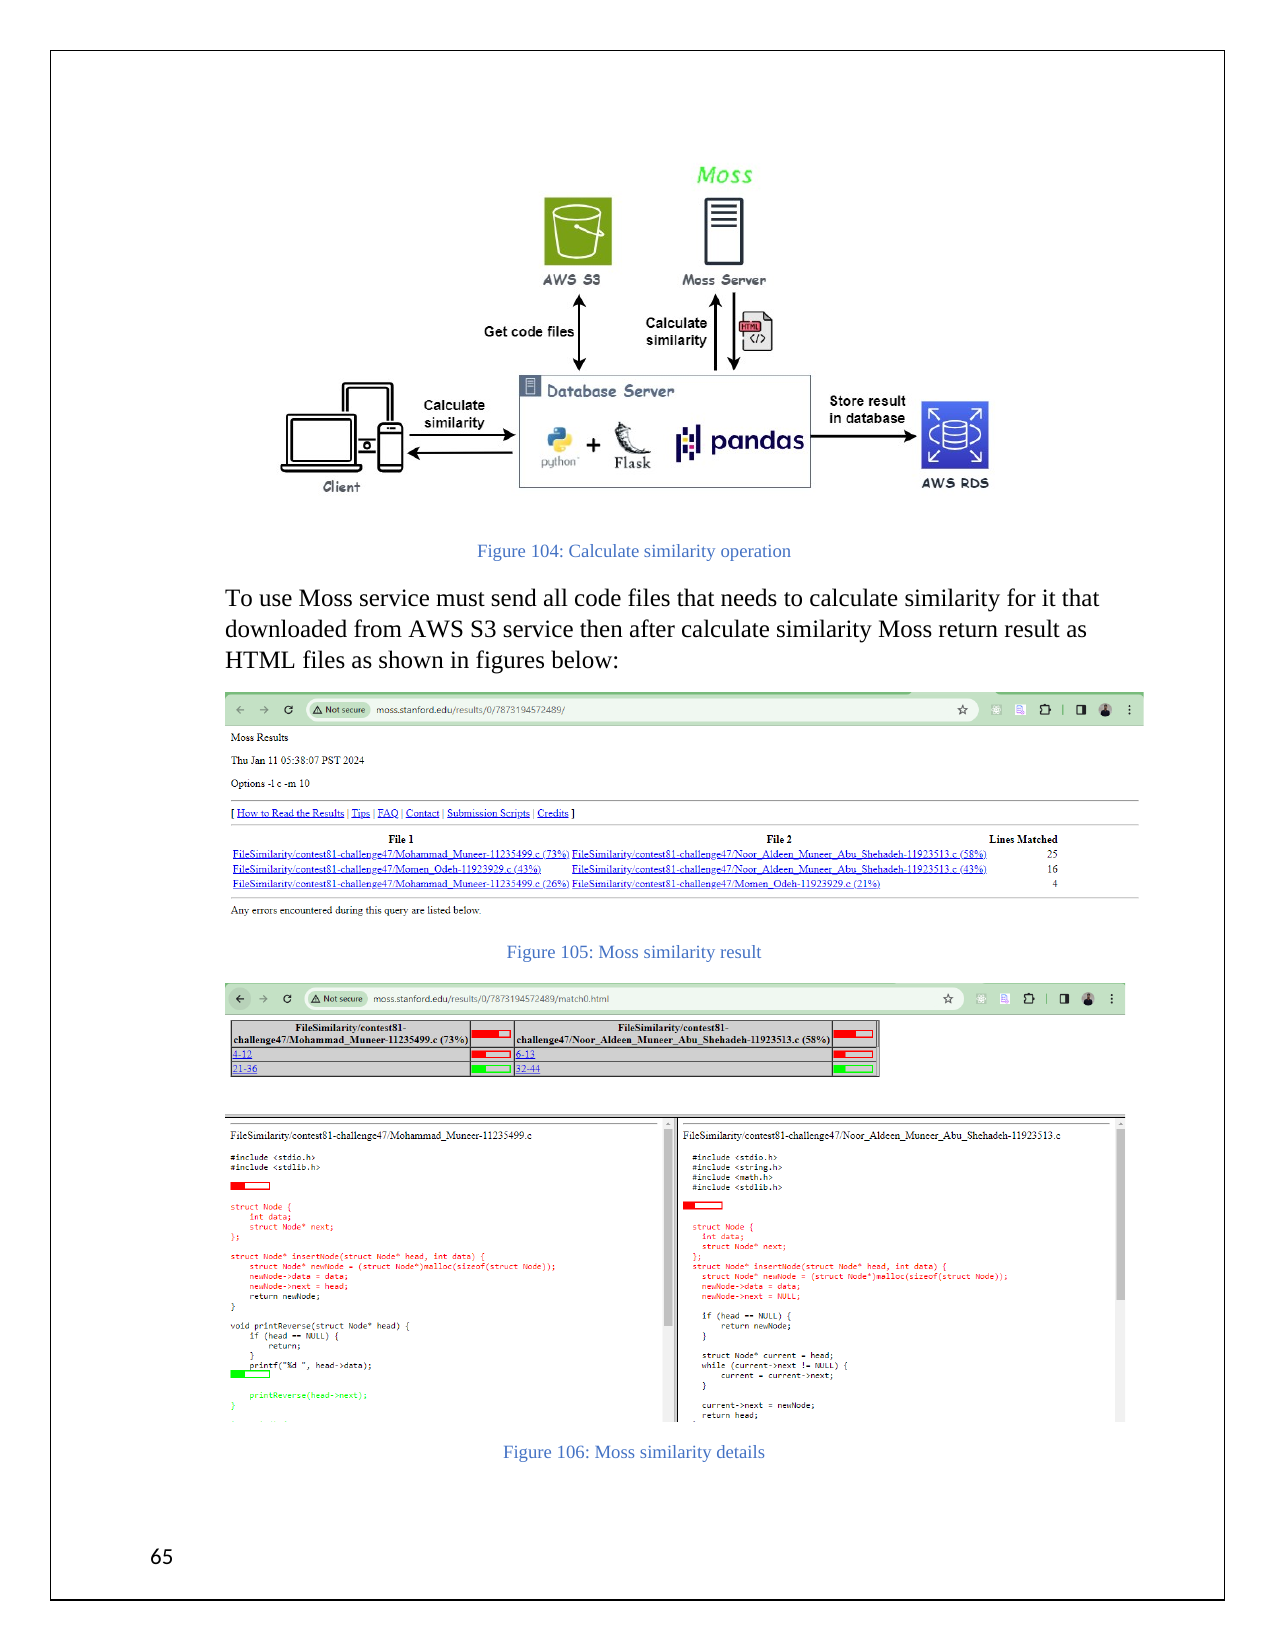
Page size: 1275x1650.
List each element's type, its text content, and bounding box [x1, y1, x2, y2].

text Figure 104: Calculate similarity operation [150, 540, 1118, 562]
picture [225, 692, 1144, 922]
text Figure 106: Moss similarity details [150, 1441, 1118, 1462]
picture [262, 150, 1006, 512]
text Figure 105: Moss similarity result [150, 941, 1118, 962]
picture [225, 983, 1126, 1422]
text To use Moss service must send all code files that needs to calculate similarity for it that downloaded from AWS S3 service then after calculate similarity Moss return result as HTML files as shown in figures below: [225, 583, 1118, 673]
